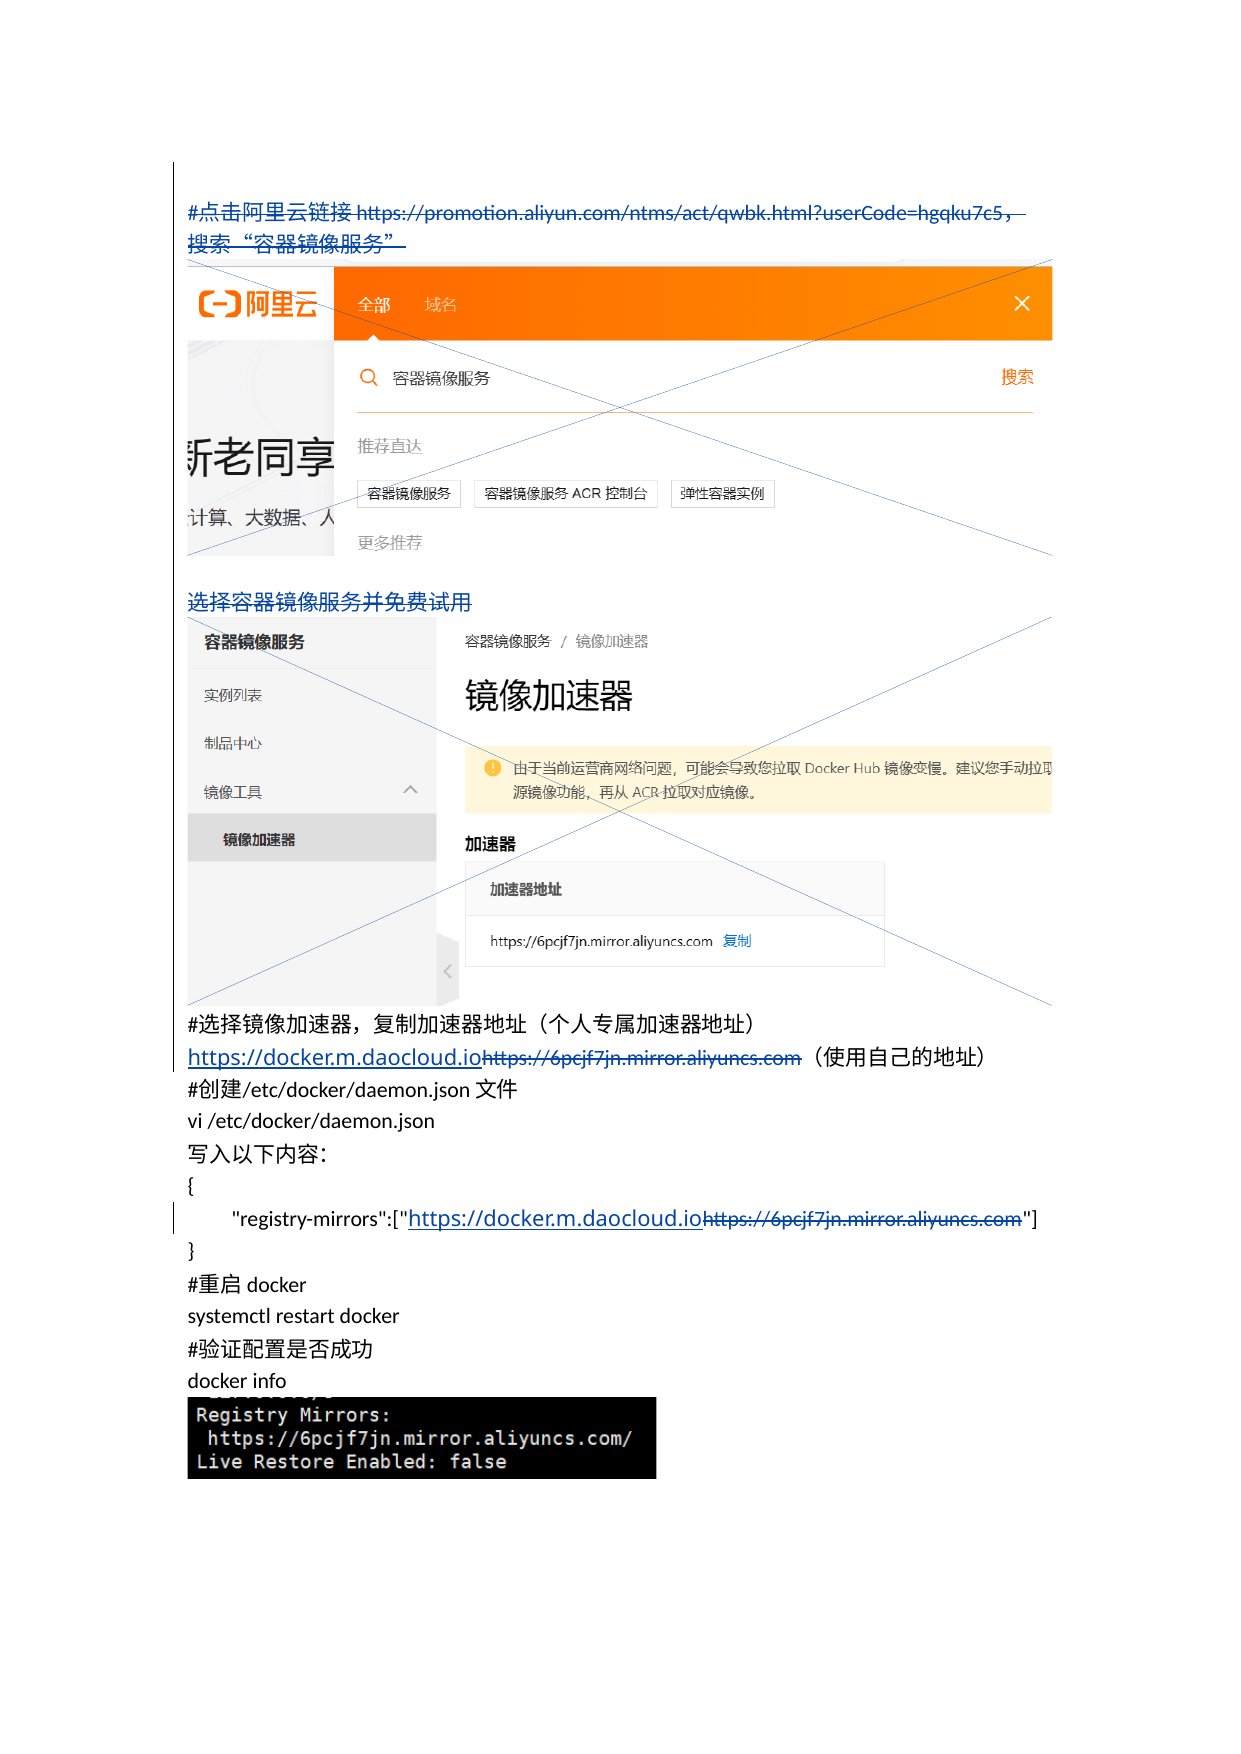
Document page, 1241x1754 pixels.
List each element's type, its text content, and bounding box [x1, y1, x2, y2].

picture [191, 617, 1049, 810]
text systemctl restart docker [187, 1299, 1053, 1332]
picture [190, 408, 1050, 556]
text } [187, 1234, 1053, 1267]
picture [189, 812, 1050, 1006]
text 写入以下内容： [187, 1137, 1053, 1169]
picture [187, 618, 617, 1005]
picture [190, 259, 1050, 407]
text #验证配置是否成功 [187, 1332, 1053, 1364]
text { [187, 1169, 1053, 1202]
picture [622, 260, 1053, 555]
text vi /etc/docker/daemon.json [187, 1104, 1053, 1137]
picture [187, 1397, 657, 1479]
text docker info [187, 1364, 1053, 1397]
text #重启docker [187, 1267, 1053, 1299]
text #创建/etc/docker/daemon.json文件 [187, 1072, 1053, 1104]
picture [622, 618, 1052, 1005]
picture [187, 260, 617, 555]
text #选择镜像加速器，复制加速器地址（个人专属加速器地址） [187, 1007, 1053, 1039]
text "registry-mirrors":[""] [187, 1202, 1053, 1234]
text （使用自己的地址） [187, 1039, 1053, 1072]
